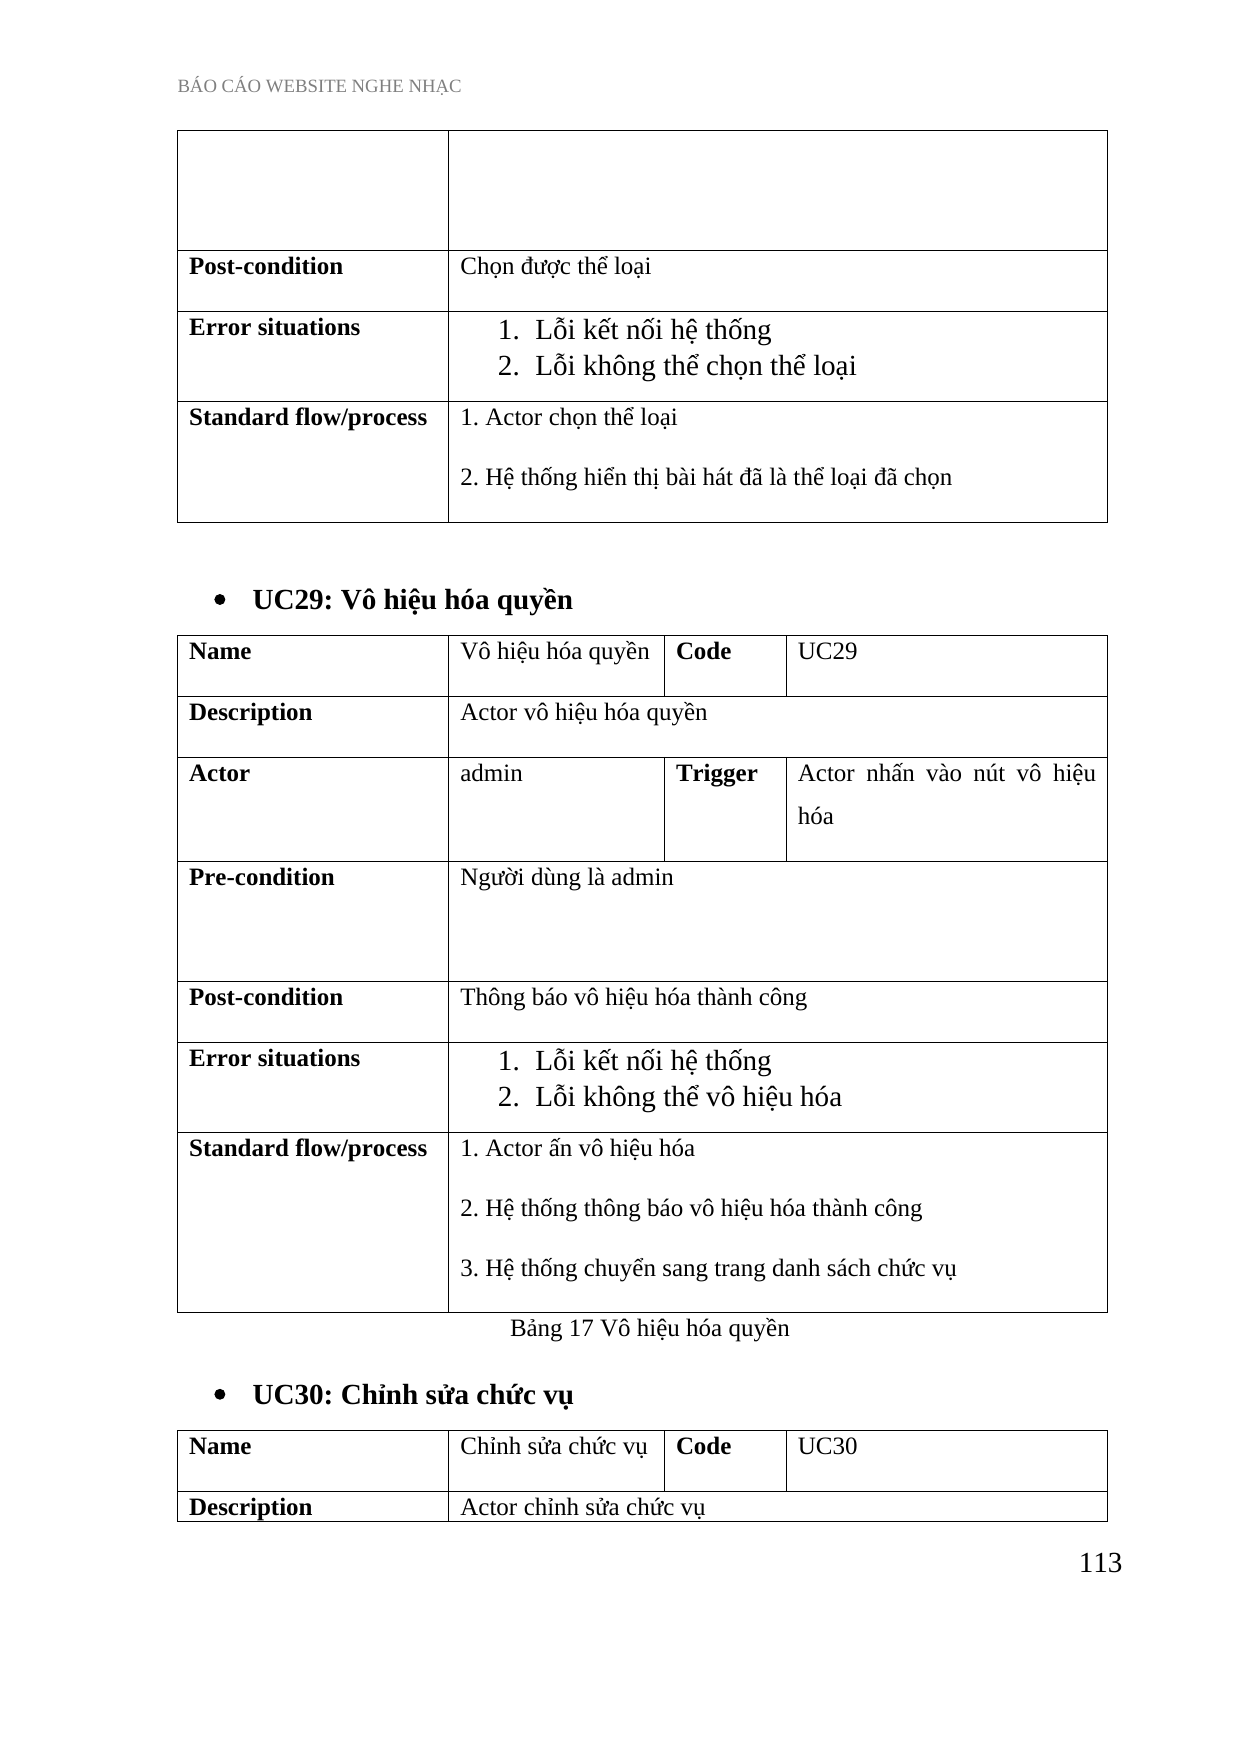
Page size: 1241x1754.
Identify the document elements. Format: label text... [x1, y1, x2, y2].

list UC29: Vô hiệu hóa quyền [215, 582, 1122, 616]
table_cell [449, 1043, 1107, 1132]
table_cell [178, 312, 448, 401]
list UC30: Chỉnh sửa chức vụ [215, 1377, 1122, 1411]
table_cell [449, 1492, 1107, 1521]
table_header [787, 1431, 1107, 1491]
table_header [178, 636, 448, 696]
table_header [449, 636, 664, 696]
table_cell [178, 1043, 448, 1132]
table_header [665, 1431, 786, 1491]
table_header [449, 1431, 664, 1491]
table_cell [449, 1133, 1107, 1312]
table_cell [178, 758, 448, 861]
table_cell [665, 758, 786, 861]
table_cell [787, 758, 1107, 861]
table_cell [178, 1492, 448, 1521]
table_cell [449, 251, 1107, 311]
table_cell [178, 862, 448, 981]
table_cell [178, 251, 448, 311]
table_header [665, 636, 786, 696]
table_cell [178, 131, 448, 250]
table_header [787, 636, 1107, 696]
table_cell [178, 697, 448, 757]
text Bảng 17 Vô hiệu hóa quyền [177, 1313, 1122, 1342]
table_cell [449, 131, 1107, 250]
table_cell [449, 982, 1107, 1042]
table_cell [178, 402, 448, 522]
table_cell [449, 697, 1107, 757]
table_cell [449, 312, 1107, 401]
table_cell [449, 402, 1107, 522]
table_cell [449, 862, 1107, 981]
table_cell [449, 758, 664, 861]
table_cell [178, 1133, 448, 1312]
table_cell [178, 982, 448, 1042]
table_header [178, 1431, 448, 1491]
